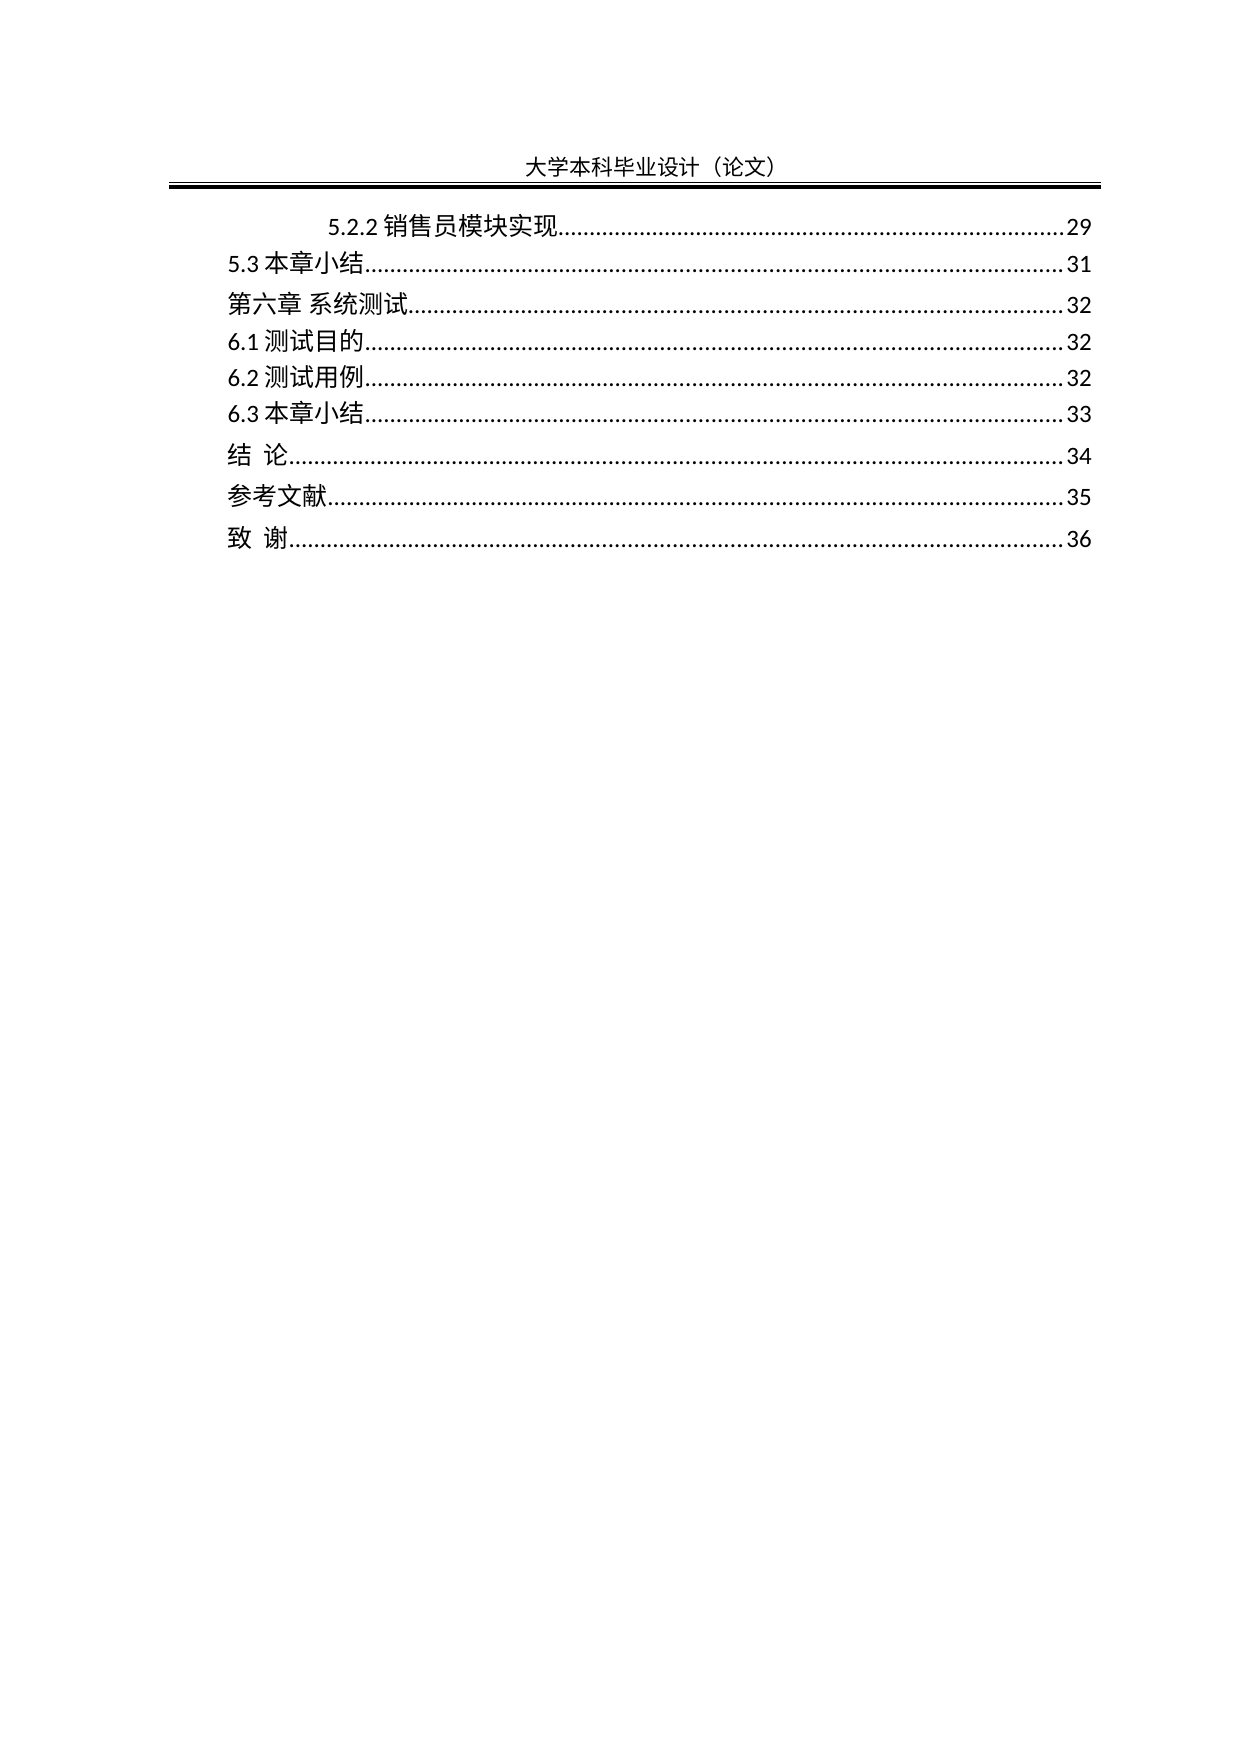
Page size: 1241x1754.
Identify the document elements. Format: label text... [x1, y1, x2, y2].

text 5.3 本章小结 31 [177, 243, 1092, 279]
text 第六章 系统测试 32 [177, 279, 1092, 321]
text 结 论 34 [177, 430, 1092, 471]
text 6.2 测试用例 32 [177, 357, 1092, 393]
text 5.2.2销售员模块实现 29 [277, 207, 1092, 243]
text 致 谢 36 [177, 513, 1092, 555]
text 6.1 测试目的 32 [177, 321, 1092, 357]
text 6.3 本章小结 33 [177, 393, 1092, 430]
text 参考文献 35 [177, 471, 1092, 513]
